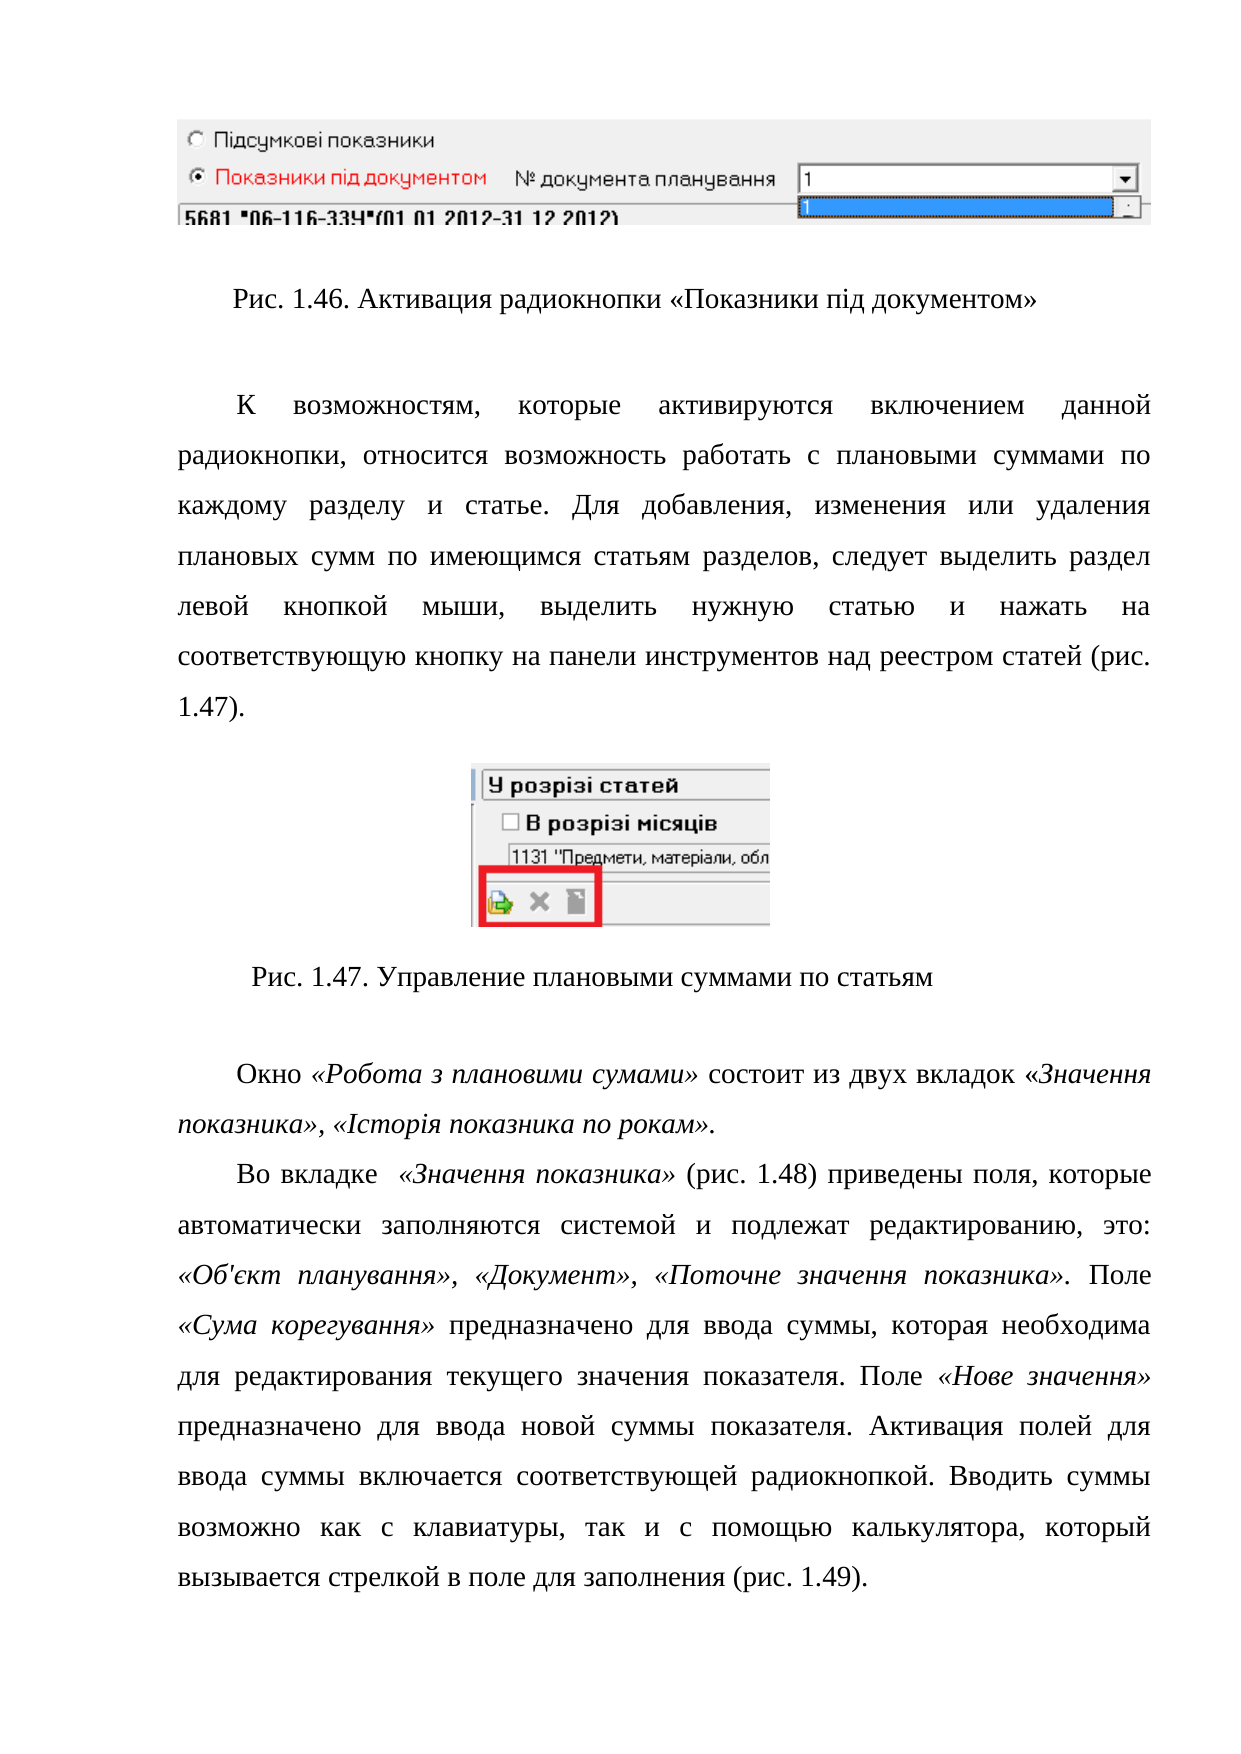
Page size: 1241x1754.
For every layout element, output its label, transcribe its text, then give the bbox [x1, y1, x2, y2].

title К возможностям, которые активируются включением данной радиокнопки, относится возможность работать с плановыми суммами по каждому разделу и статье. Для добавления, изменения или удаления плановых сумм по имеющимся статьям разделов, следует выделить раздел левой кнопкой мыши, выделить нужную статью и нажать на соответствующую кнопку на панели инструментов над реестром статей (рис. 1.47). [177, 387, 1152, 722]
picture [471, 763, 770, 927]
picture [177, 118, 1151, 225]
title Окно «Робота з плановими сумами» состоит из двух вкладок «Значення показника», «Історія показника по рокам». [177, 1056, 1152, 1140]
title Во вкладке «Значення показника» (рис. 1.48) приведены поля, которые автоматически заполняются системой и подлежат редактированию, это: «Об'єкт планування», «Документ», «Поточне значення показника». Поле «Сума корегування» предназначено для ввода суммы, которая необходима для редактирования текущего значения показателя. Поле «Нове значення» предназначено для ввода новой суммы показателя. Активация полей для ввода суммы включается соответствующей радиокнопкой. Вводить суммы возможно как с клавиатуры, так и с помощью калькулятора, который вызывается стрелкой в поле для заполнения (рис. 1.49). [177, 1157, 1152, 1593]
